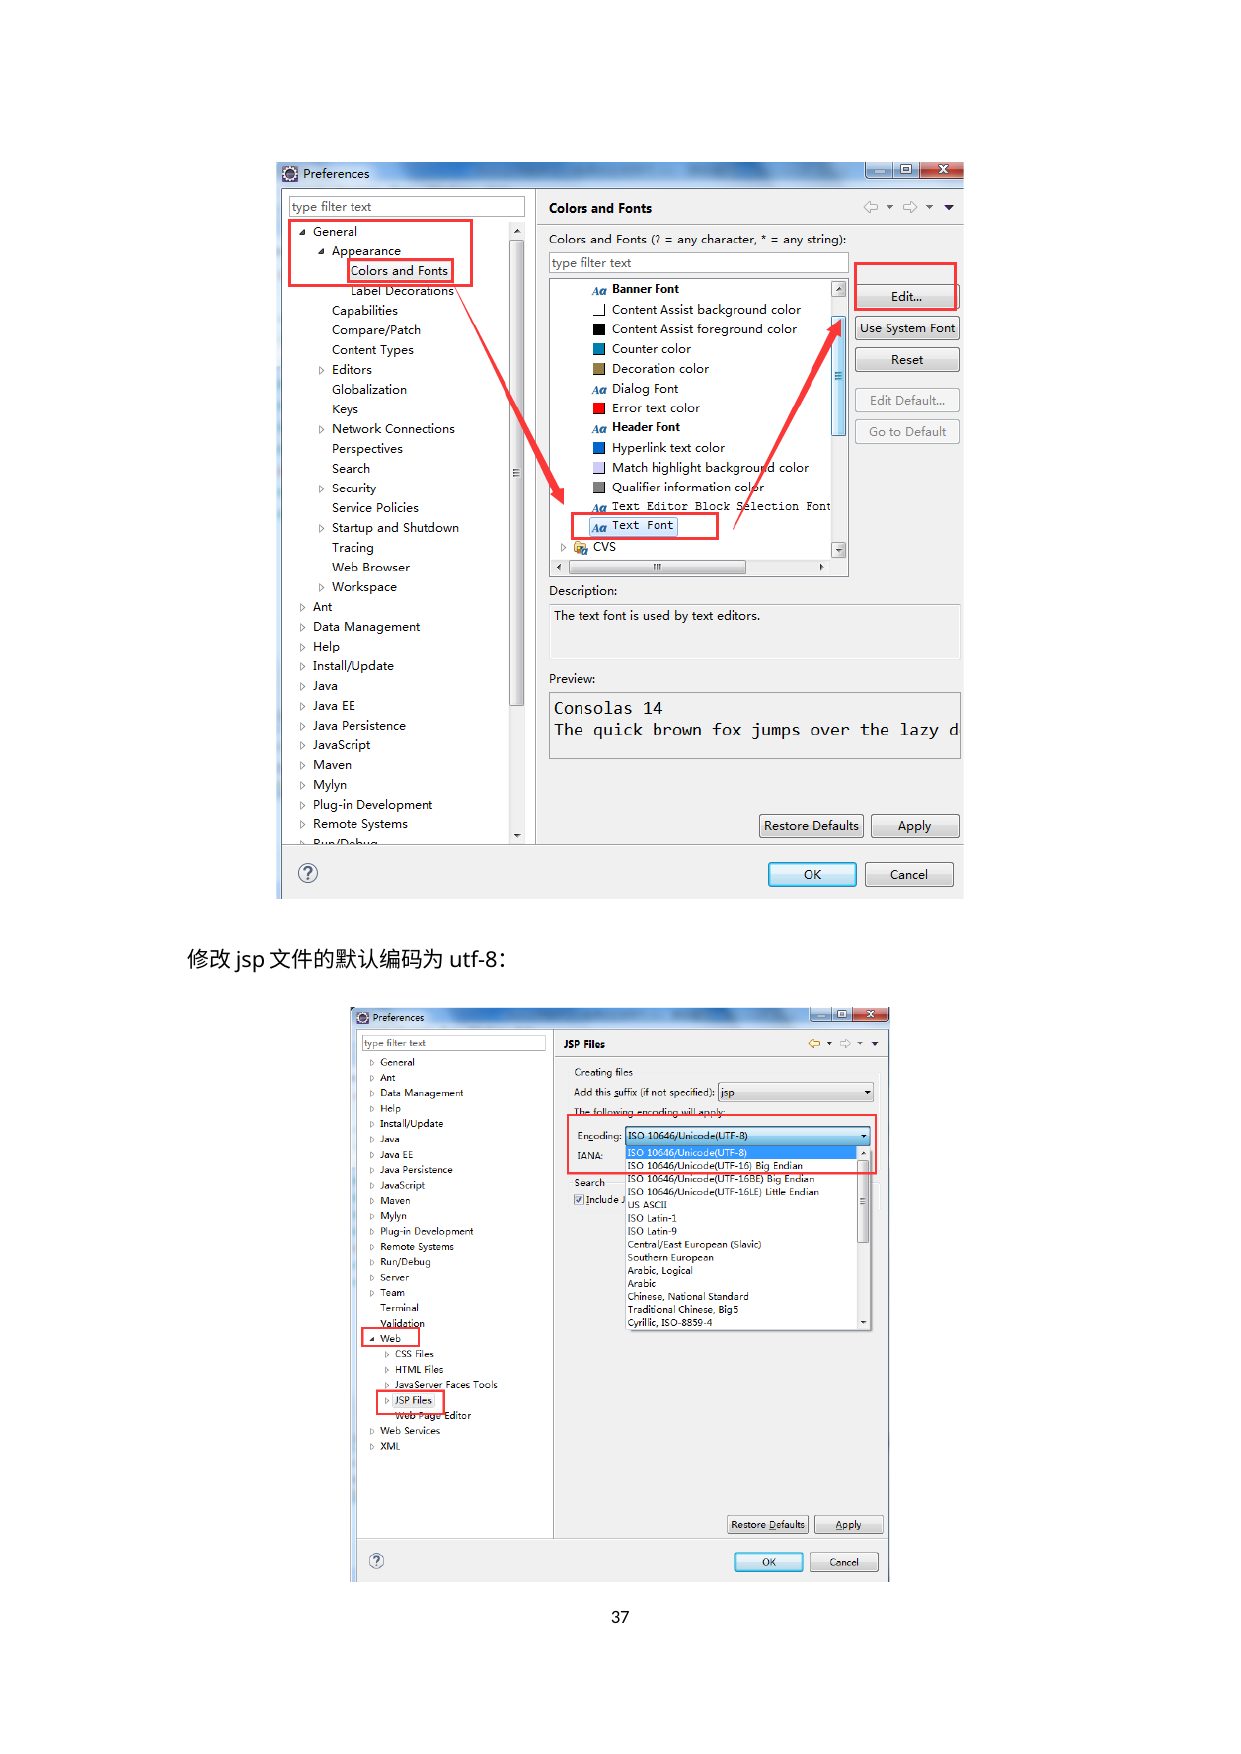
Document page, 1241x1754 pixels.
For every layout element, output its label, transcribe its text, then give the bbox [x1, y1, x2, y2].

text 修改jsp文件的默认编码为utf-8： [187, 942, 1053, 974]
picture [276, 162, 964, 899]
picture [350, 1007, 890, 1582]
